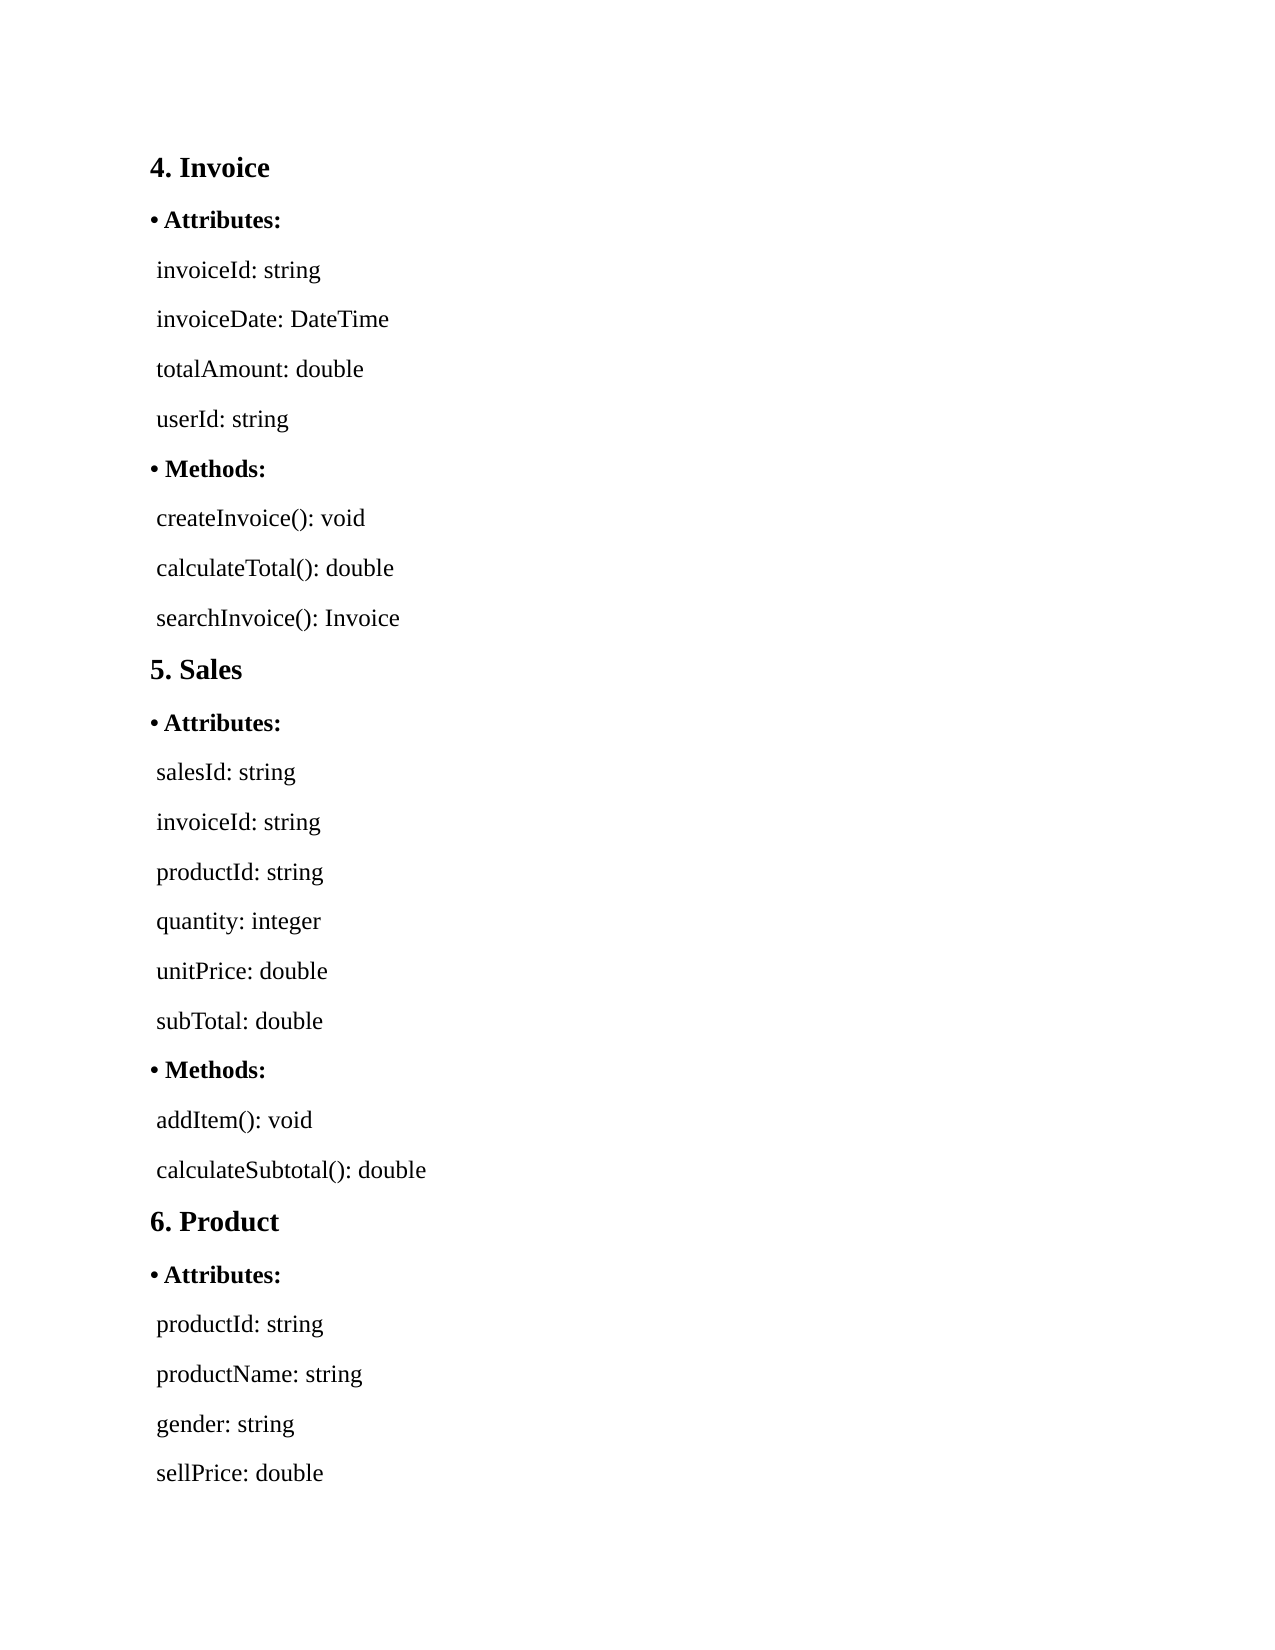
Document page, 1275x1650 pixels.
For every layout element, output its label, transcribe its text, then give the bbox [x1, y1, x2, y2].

text addItem(): void [150, 1105, 1125, 1134]
text productName: string [150, 1359, 1125, 1388]
text gender: string [150, 1409, 1125, 1437]
text sellPrice: double [150, 1458, 1125, 1487]
text 4. Invoice [150, 150, 1125, 183]
text 5. Sales [150, 652, 1125, 686]
text • Methods: [150, 1055, 1125, 1084]
text • Attributes: [150, 205, 1125, 234]
text productId: string [150, 857, 1125, 885]
text productId: string [150, 1309, 1125, 1338]
text subTotal: double [150, 1006, 1125, 1034]
text unitPrice: double [150, 956, 1125, 985]
text calculateTotal(): double [150, 553, 1125, 582]
text • Attributes: [150, 708, 1125, 736]
text userId: string [150, 404, 1125, 433]
text createInvoice(): void [150, 503, 1125, 532]
text salesId: string [150, 757, 1125, 786]
text calculateSubtotal(): double [150, 1155, 1125, 1183]
text 6. Product [150, 1204, 1125, 1238]
text • Attributes: [150, 1260, 1125, 1288]
text searchInvoice(): Invoice [150, 603, 1125, 631]
text quantity: integer [150, 906, 1125, 935]
text • Methods: [150, 454, 1125, 482]
text invoiceId: string [150, 255, 1125, 284]
text invoiceId: string [150, 807, 1125, 836]
text totalAmount: double [150, 354, 1125, 383]
text invoiceDate: DateTime [150, 304, 1125, 333]
